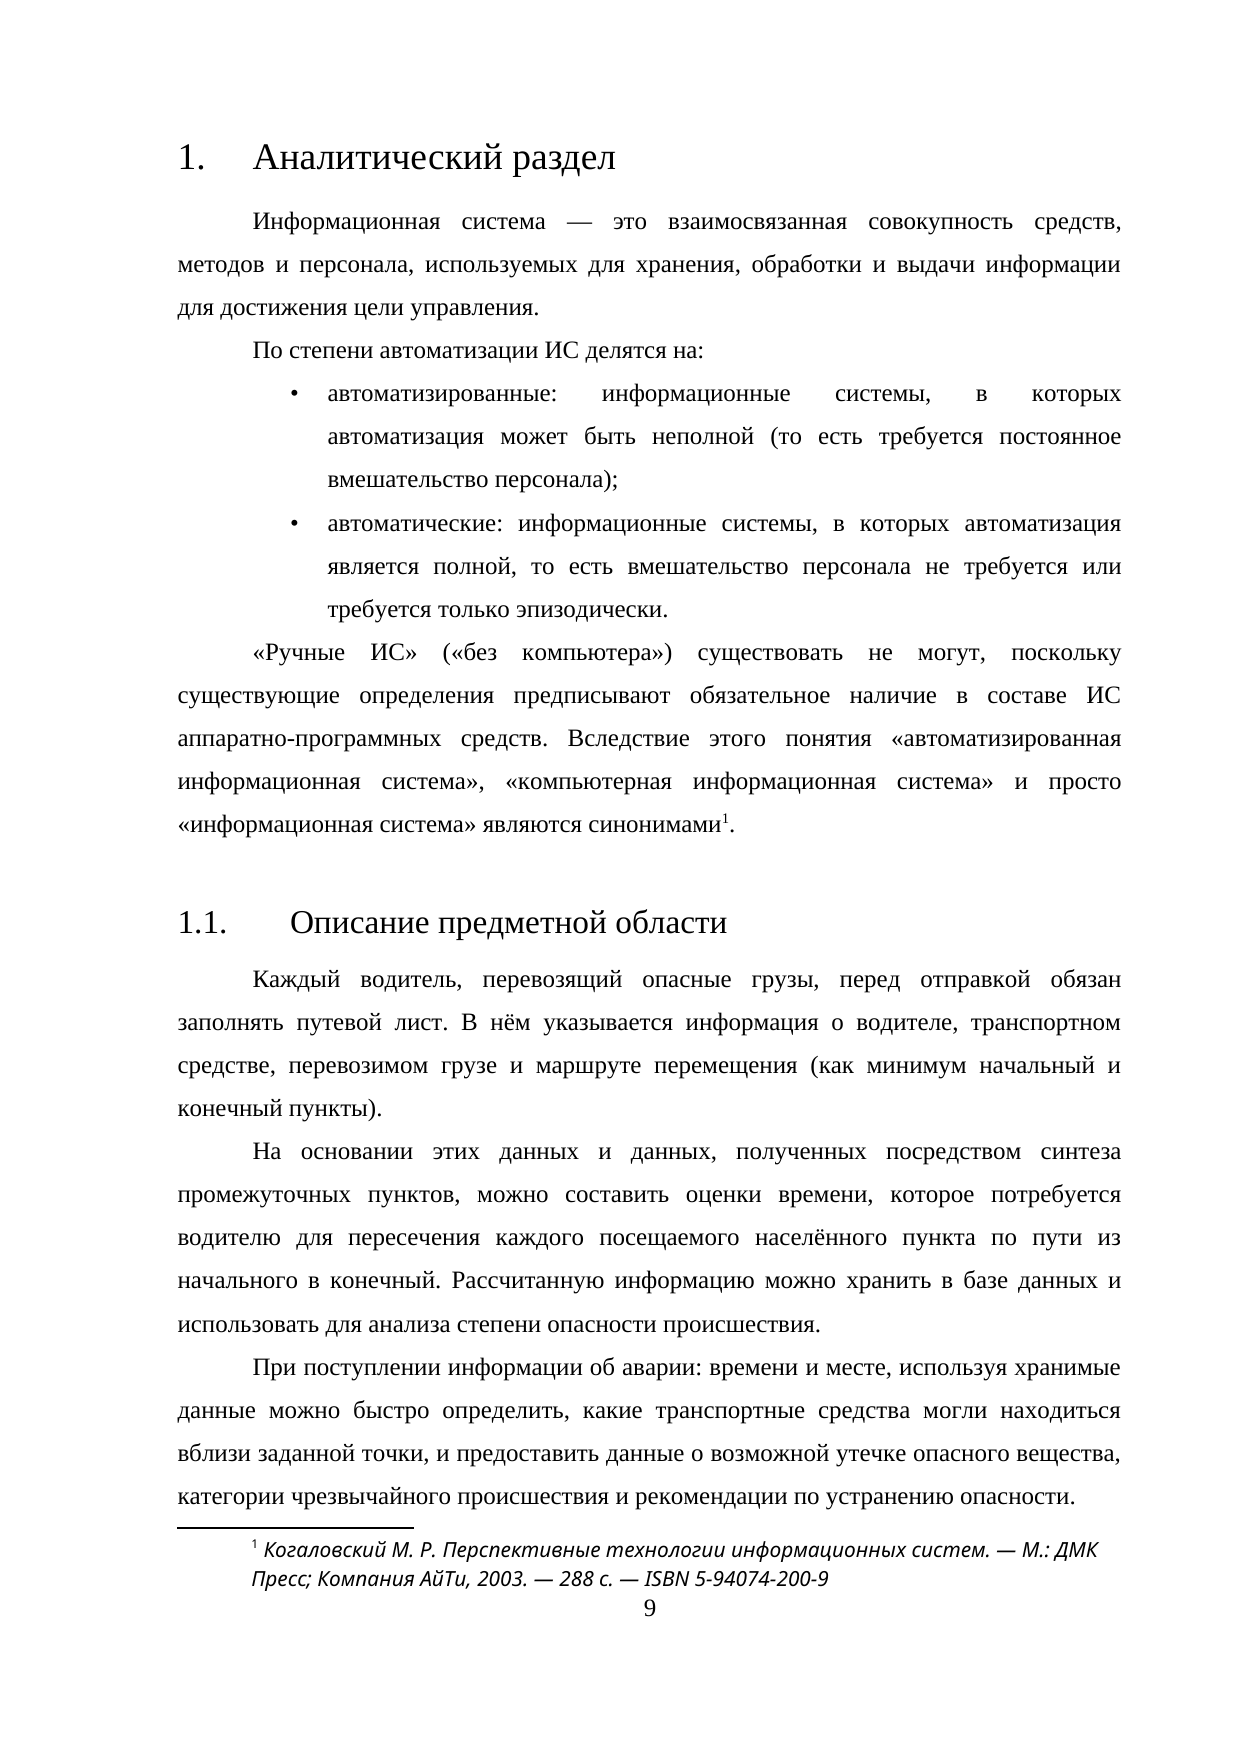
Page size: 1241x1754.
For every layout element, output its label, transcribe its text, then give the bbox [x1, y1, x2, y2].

text При поступлении информации об аварии: времени и месте, используя хранимые данные можно быстро определить, какие транспортные средства могли находиться вблизи заданной точки, и предоставить данные о возможной утечке опасного вещества, категории чрезвычайного происшествия и рекомендации по устранению опасности. [177, 1352, 1122, 1510]
list автоматические: информационные системы, в которых автоматизация является полной, то есть вмешательство персонала не требуется или требуется только эпизодически. [290, 508, 1122, 623]
text Каждый водитель, перевозящий опасные грузы, перед отправкой обязан заполнять путевой лист. В нём указывается информация о водителе, транспортном средстве, перевозимом грузе и маршруте перемещения (как минимум начальный и конечный пункты). [177, 964, 1122, 1122]
text На основании этих данных и данных, полученных посредством синтеза промежуточных пунктов, можно составить оценки времени, которое потребуется водителю для пересечения каждого посещаемого населённого пункта по пути из начального в конечный. Рассчитанную информацию можно хранить в базе данных и использовать для анализа степени опасности происшествия. [177, 1136, 1122, 1337]
subtitle Аналитический раздел [177, 135, 1122, 178]
list автоматизированные: информационные системы, в которых автоматизация может быть неполной (то есть требуется постоянное вмешательство персонала); [290, 378, 1122, 493]
subtitle Описание предметной области [177, 902, 1122, 940]
text По степени автоматизации ИС делятся на: [177, 335, 1122, 364]
text «Ручные ИС» («без компьютера») существовать не могут, поскольку существующие определения предписывают обязательное наличие в составе ИС аппаратно-программных средств. Вследствие этого понятия «автоматизированная информационная система», «компьютерная информационная система» и просто «информационная система» являются синонимами. [177, 637, 1122, 838]
text Информационная система — это взаимосвязанная совокупность средств, методов и персонала, используемых для хранения, обработки и выдачи информации для достижения цели управления. [177, 206, 1122, 321]
